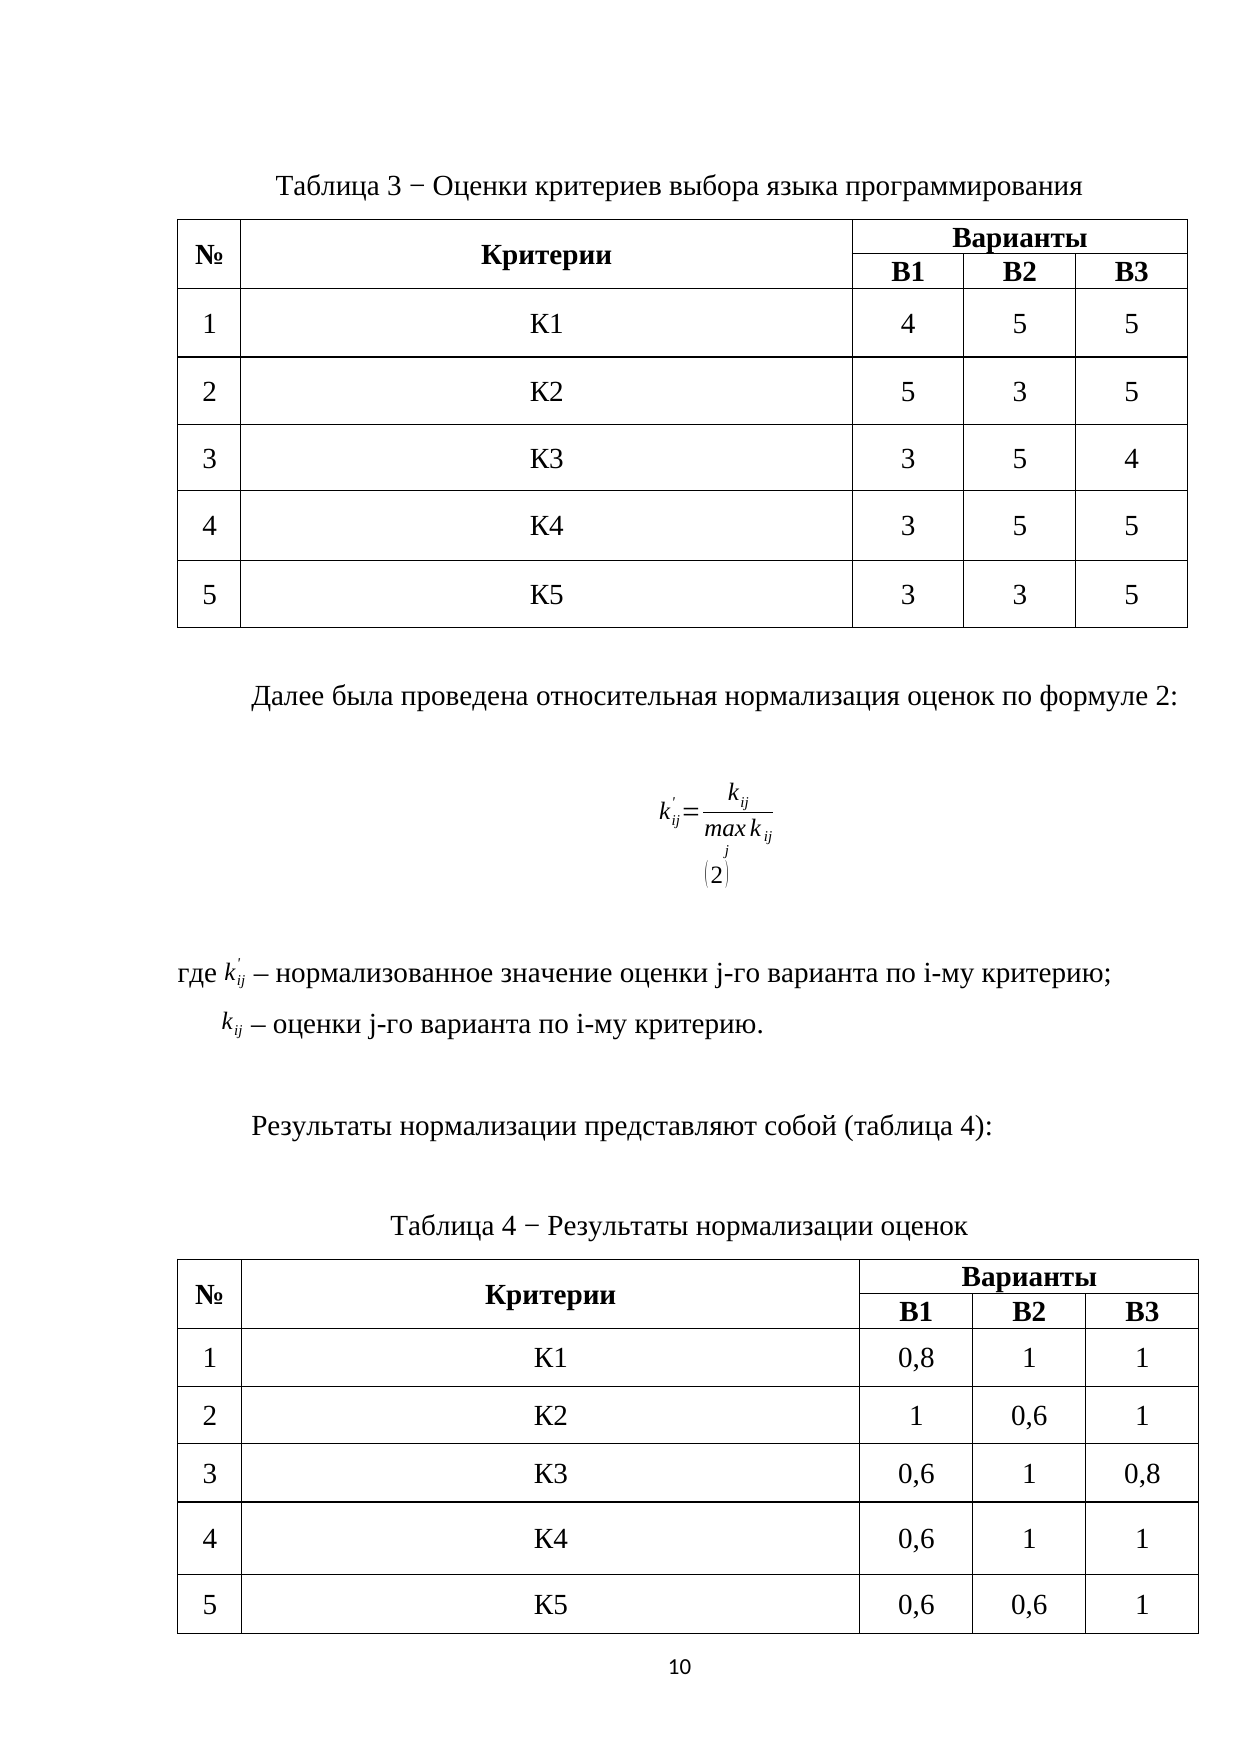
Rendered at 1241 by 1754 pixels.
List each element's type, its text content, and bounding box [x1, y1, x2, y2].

table_cell 1 [1086, 1575, 1198, 1632]
table_cell 5 [964, 289, 1075, 356]
table_cell 1 [1086, 1387, 1198, 1443]
text Результаты нормализации представляют собой (таблица 4): [177, 1108, 1181, 1141]
table_cell 3 [178, 425, 240, 490]
table_cell 1 [860, 1387, 972, 1443]
table_cell 1 [1086, 1329, 1198, 1386]
table_cell B2 [973, 1294, 1085, 1328]
text – оценки j-го варианта по i-му критерию. [222, 1006, 1181, 1041]
table_cell B1 [860, 1294, 972, 1328]
table_cell 0,6 [973, 1575, 1085, 1632]
table_header Критерии [241, 220, 852, 288]
table_cell 4 [178, 491, 240, 559]
table_cell B2 [964, 254, 1075, 288]
table_cell К5 [241, 561, 852, 627]
table_cell 0,6 [860, 1444, 972, 1501]
table_cell 5 [178, 561, 240, 627]
text Далее была проведена относительная нормализация оценок по формуле 2: [177, 678, 1181, 712]
table_cell 1 [178, 1329, 241, 1386]
table_cell B3 [1076, 254, 1187, 288]
table_cell B1 [853, 254, 963, 288]
table_cell 4 [1076, 425, 1187, 490]
table_cell 3 [853, 425, 963, 490]
table_cell К4 [242, 1503, 859, 1574]
table_cell К2 [241, 358, 852, 424]
table_cell К5 [242, 1575, 859, 1632]
table_cell 5 [853, 358, 963, 424]
table_cell 5 [964, 491, 1075, 559]
table_cell 0,6 [860, 1575, 972, 1632]
table_cell 1 [973, 1503, 1085, 1574]
table_cell B3 [1086, 1294, 1198, 1328]
table_cell 1 [973, 1329, 1085, 1386]
table_cell 3 [178, 1444, 241, 1501]
table_header Критерии [242, 1260, 859, 1328]
table_cell 3 [964, 358, 1075, 424]
table_cell К1 [241, 289, 852, 356]
table_cell 2 [178, 1387, 241, 1443]
table_cell 1 [178, 289, 240, 356]
table_cell 1 [1086, 1503, 1198, 1574]
table_cell К1 [242, 1329, 859, 1386]
table_cell К2 [242, 1387, 859, 1443]
table_header № [178, 220, 240, 288]
table_cell 1 [973, 1444, 1085, 1501]
table_cell 2 [178, 358, 240, 424]
table_cell 5 [178, 1575, 241, 1632]
text Таблица 4 − Результаты нормализации оценок [177, 1208, 1181, 1242]
table_cell 5 [1076, 289, 1187, 356]
table_cell 3 [853, 491, 963, 559]
table_cell 5 [1076, 358, 1187, 424]
table_header № [178, 1260, 241, 1328]
table_cell 0,6 [860, 1503, 972, 1574]
table_cell К3 [242, 1444, 859, 1501]
table_cell К3 [241, 425, 852, 490]
table_cell 5 [1076, 561, 1187, 627]
table_cell 3 [853, 561, 963, 627]
table_cell 4 [178, 1503, 241, 1574]
table_cell 0,6 [973, 1387, 1085, 1443]
table_cell 0,8 [860, 1329, 972, 1386]
text Таблица 3 − Оценки критериев выбора языка программирования [177, 168, 1181, 202]
table_cell К4 [241, 491, 852, 559]
table_cell 4 [853, 289, 963, 356]
table_cell 5 [964, 425, 1075, 490]
table_cell 3 [964, 561, 1075, 627]
table_cell 5 [1076, 491, 1187, 559]
table_cell 0,8 [1086, 1444, 1198, 1501]
table_header Варианты [860, 1260, 1198, 1293]
table_header Варианты [853, 220, 1187, 253]
text где – нормализованное значение оценки j-го варианта по i-му критерию; [177, 954, 1181, 989]
